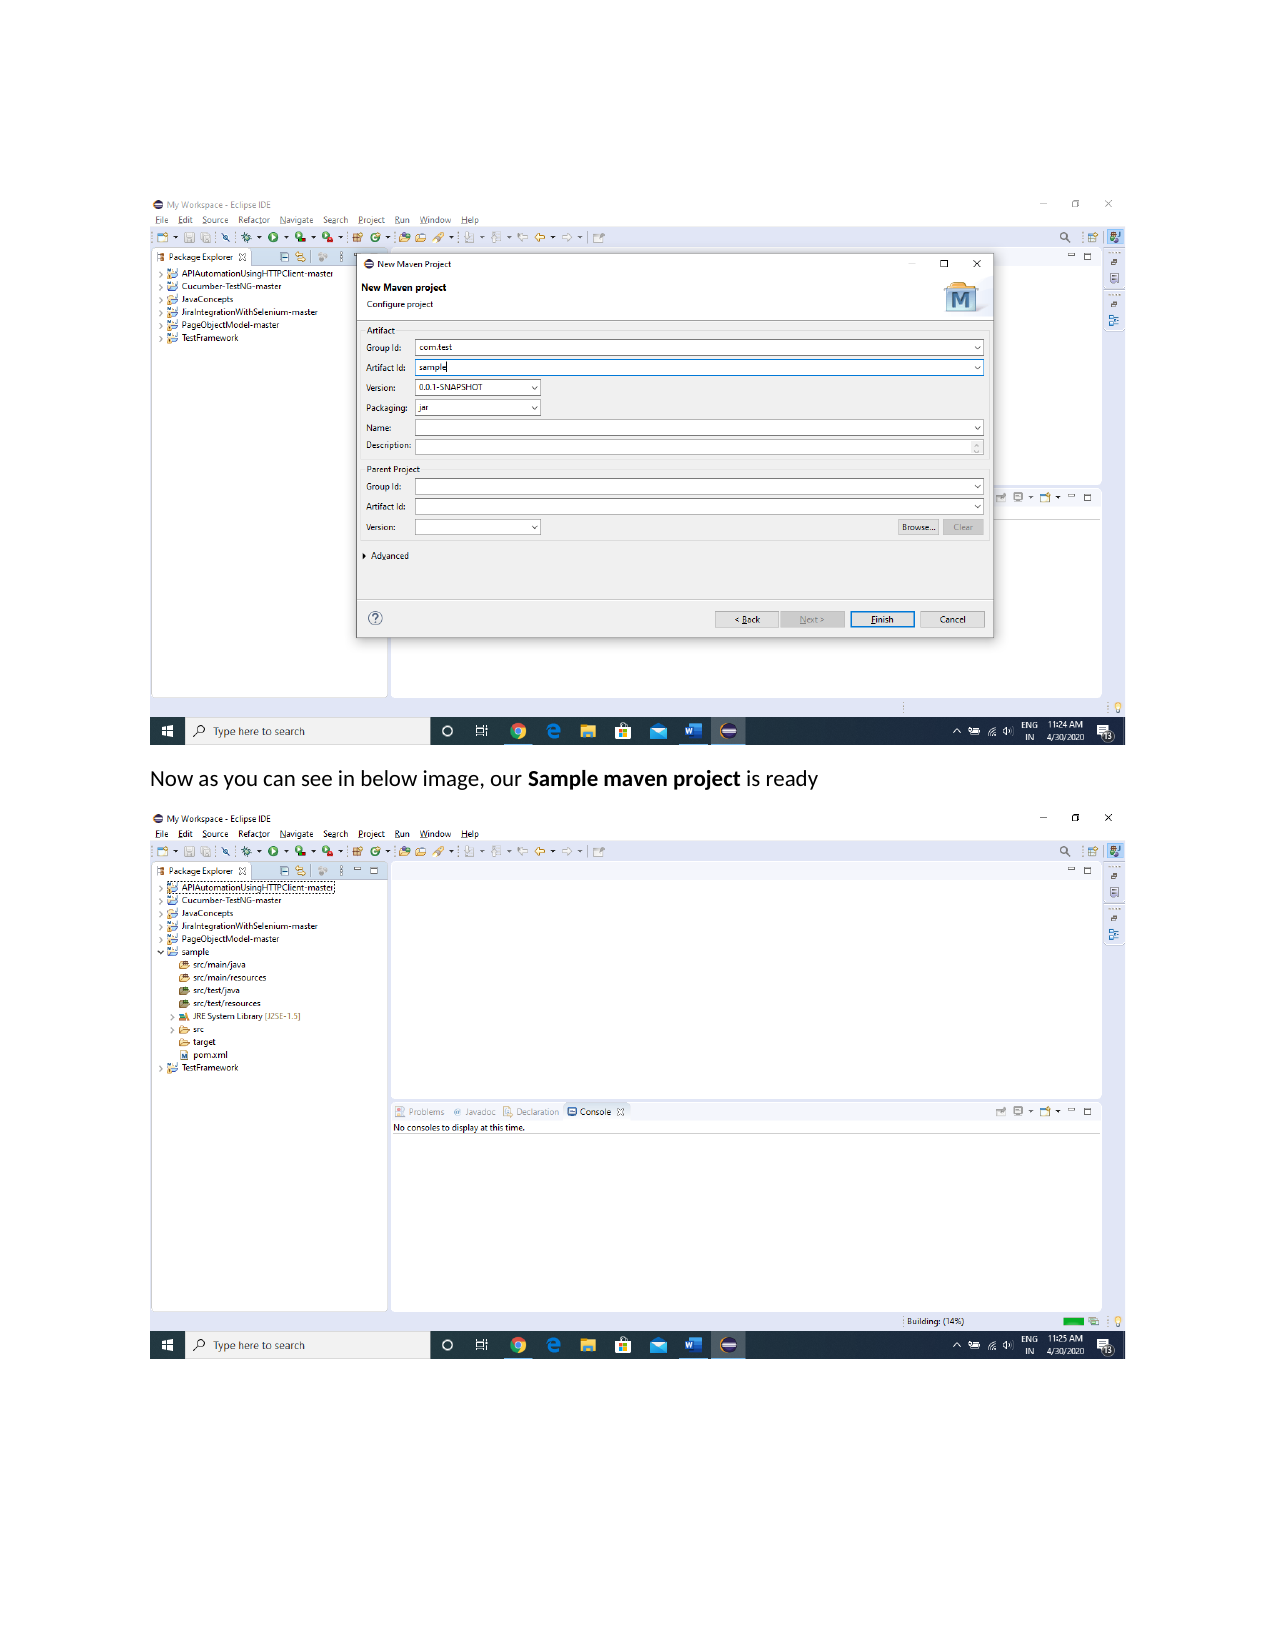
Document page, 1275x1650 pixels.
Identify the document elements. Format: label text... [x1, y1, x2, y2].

picture [150, 196, 1125, 745]
picture [150, 810, 1125, 1359]
text Now as you can see in below image, our Sample maven project is ready [150, 764, 1125, 792]
